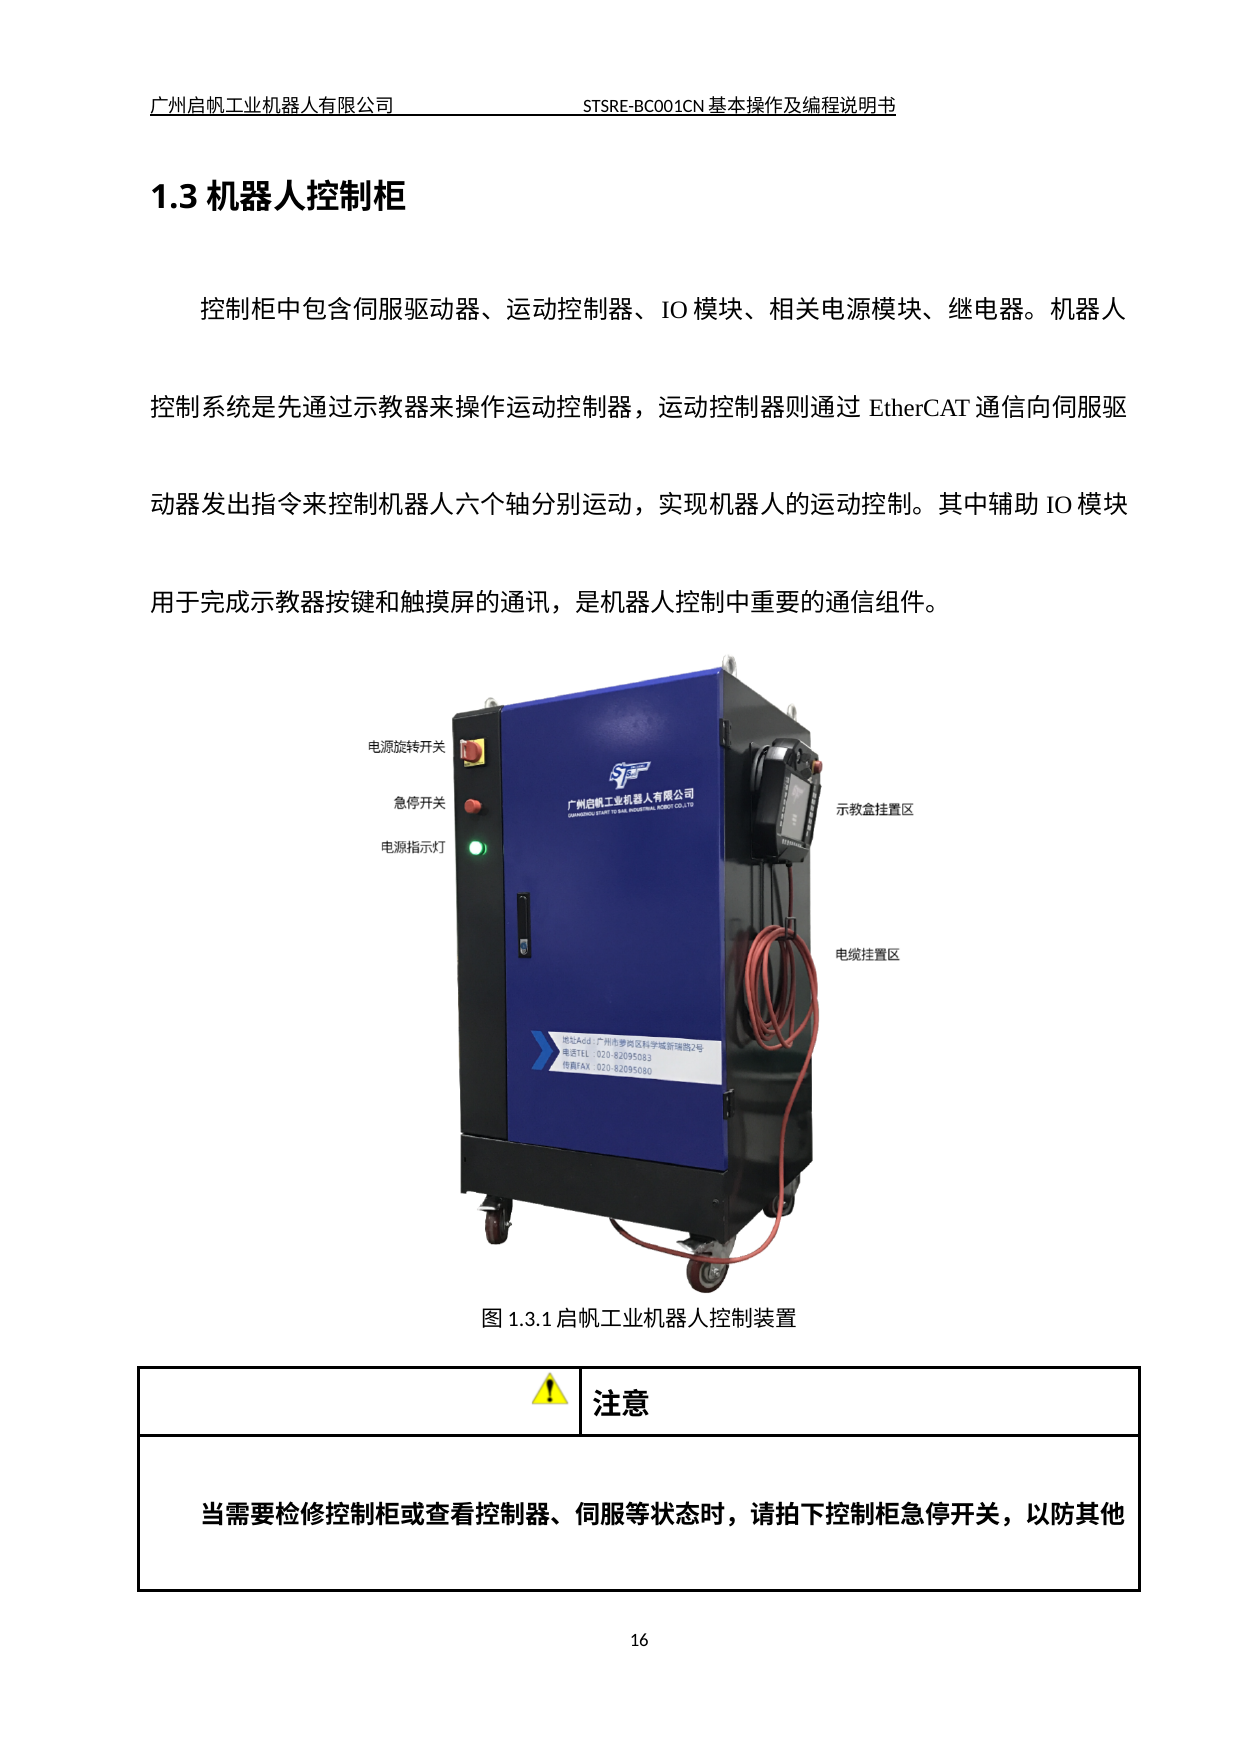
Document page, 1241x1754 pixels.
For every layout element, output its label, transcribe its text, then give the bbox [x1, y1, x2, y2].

table_header 注意 [582, 1369, 1138, 1434]
subtitle 1.3 机器人控制柜 [150, 162, 1128, 227]
text 控制柜中包含伺服驱动器、运动控制器、IO模块、相关电源模块、继电器。机器人控制系统是先通过示教器来操作运动控制器，运动控制器则通过EtherCAT通信向伺服驱动器发出指令来控制机器人六个轴分别运动，实现机器人的运动控制。其中辅助IO模块用于完成示教器按键和触摸屏的通讯，是机器人控制中重要的通信组件。 [150, 275, 1128, 633]
table_header [140, 1369, 579, 1434]
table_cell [140, 1437, 1138, 1589]
picture [531, 1369, 570, 1406]
picture [364, 651, 914, 1301]
text 图1.3.1启帆工业机器人控制装置 [150, 1301, 1128, 1333]
